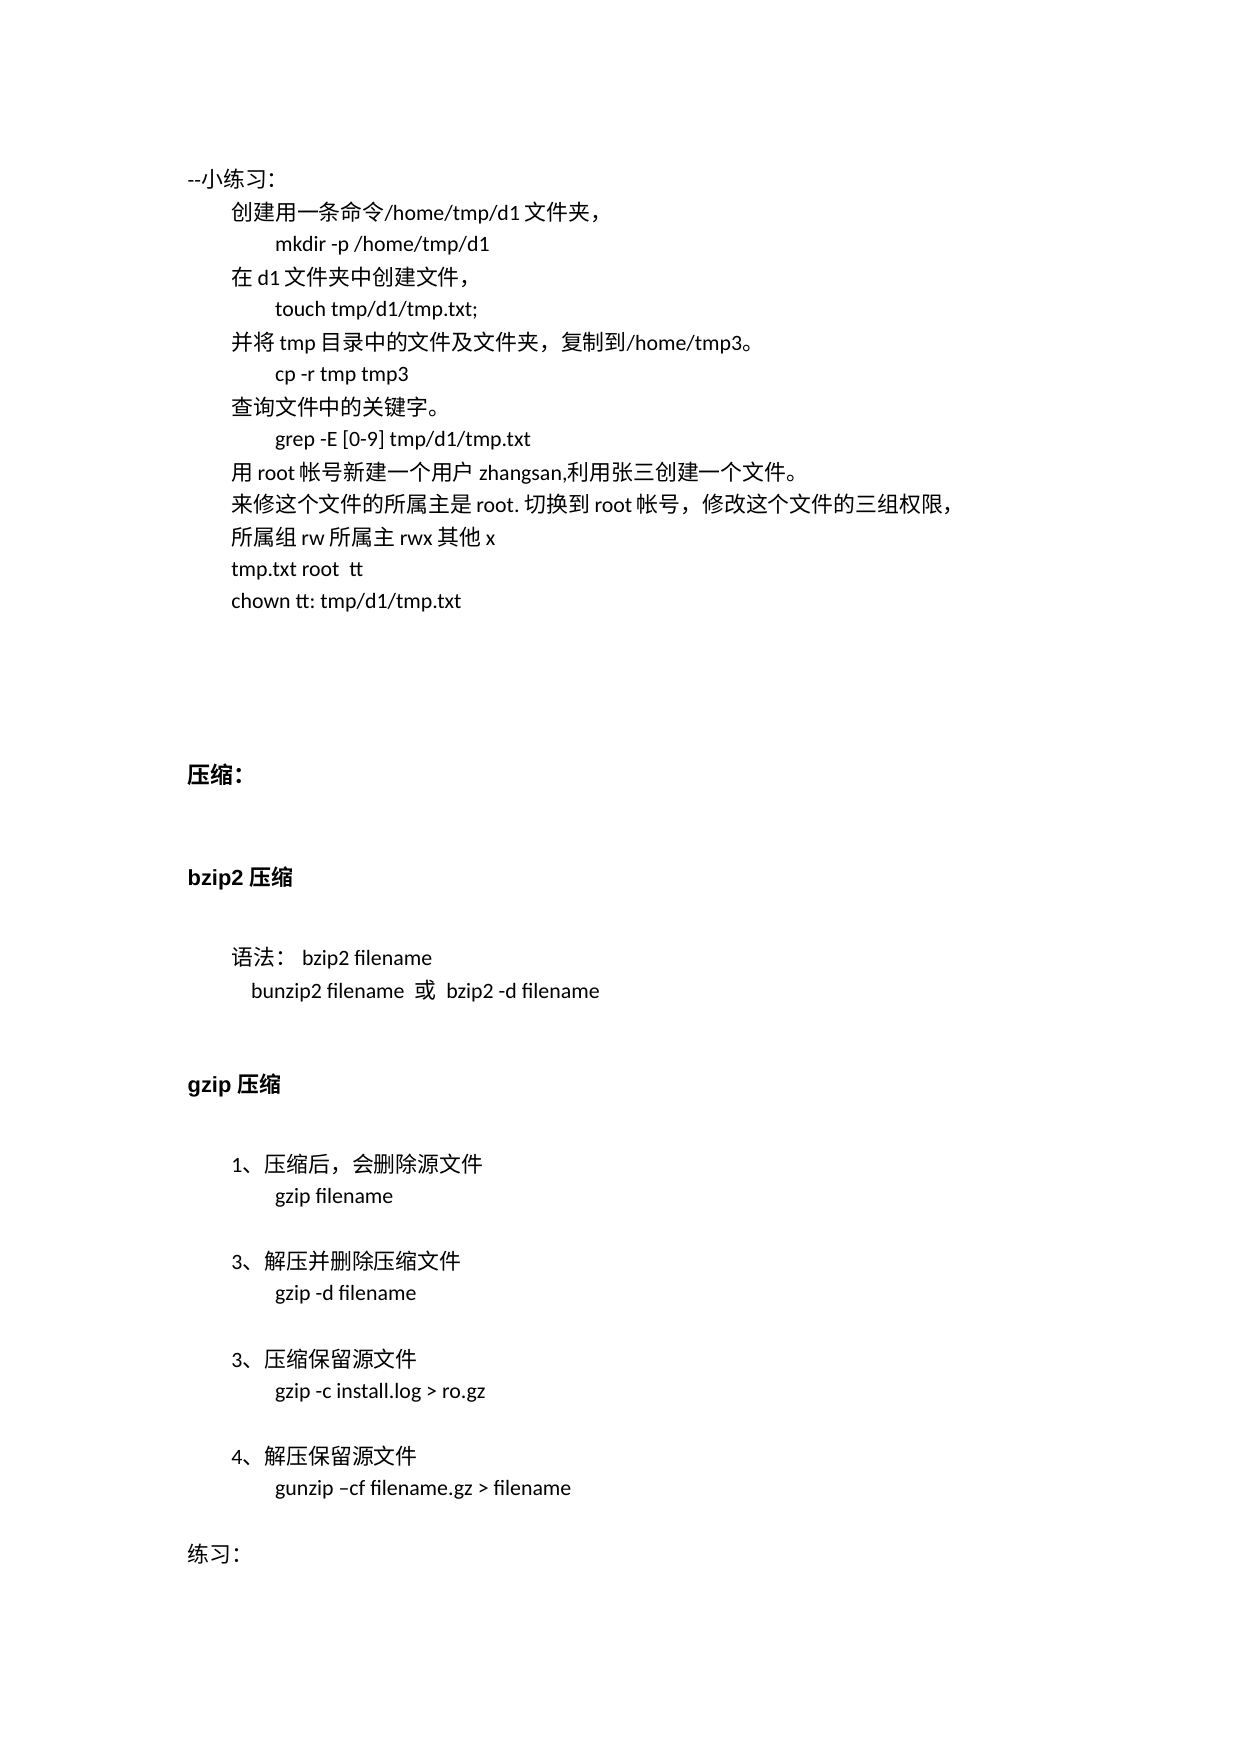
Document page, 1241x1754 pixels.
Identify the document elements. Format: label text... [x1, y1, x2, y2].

subtitle bzip2 压缩 [187, 859, 1053, 892]
text gzip -c install.log > ro.gz [187, 1374, 1053, 1406]
text 4、解压保留源文件 [187, 1439, 1053, 1471]
text 并将tmp目录中的文件及文件夹，复制到/home/tmp3。 [187, 324, 1053, 357]
text 练习： [187, 1536, 1053, 1569]
text mkdir -p /home/tmp/d1 [187, 227, 1053, 259]
text 1、压缩后，会删除源文件 [187, 1146, 1053, 1179]
text 在d1文件夹中创建文件， [187, 259, 1053, 292]
text 来修这个文件的所属主是root. 切换到root帐号，修改这个文件的三组权限， [187, 487, 1053, 519]
text gunzip –cf filename.gz > filename [187, 1471, 1053, 1504]
text --小练习： [187, 162, 1053, 194]
text gzip -d filename [187, 1276, 1053, 1309]
text grep -E [0-9] tmp/d1/tmp.txt [187, 422, 1053, 454]
text 语法： bzip2 filename [187, 940, 1053, 972]
subtitle 压缩： [187, 742, 1053, 807]
text 3、压缩保留源文件 [187, 1341, 1053, 1374]
text tmp.txt root tt [187, 552, 1053, 584]
text touch tmp/d1/tmp.txt; [187, 292, 1053, 324]
text gzip filename [187, 1179, 1053, 1211]
text bunzip2 filename 或 bzip2 -d filename [187, 972, 1053, 1005]
text chown tt: tmp/d1/tmp.txt [187, 584, 1053, 617]
text 用root帐号新建一个用户zhangsan,利用张三创建一个文件。 [187, 454, 1053, 487]
text 创建用一条命令/home/tmp/d1文件夹， [187, 194, 1053, 227]
subtitle gzip 压缩 [187, 1066, 1053, 1099]
text 所属组rw 所属主rwx 其他x [187, 519, 1053, 552]
text cp -r tmp tmp3 [187, 357, 1053, 389]
text 3、解压并删除压缩文件 [187, 1244, 1053, 1276]
text 查询文件中的关键字。 [187, 389, 1053, 422]
